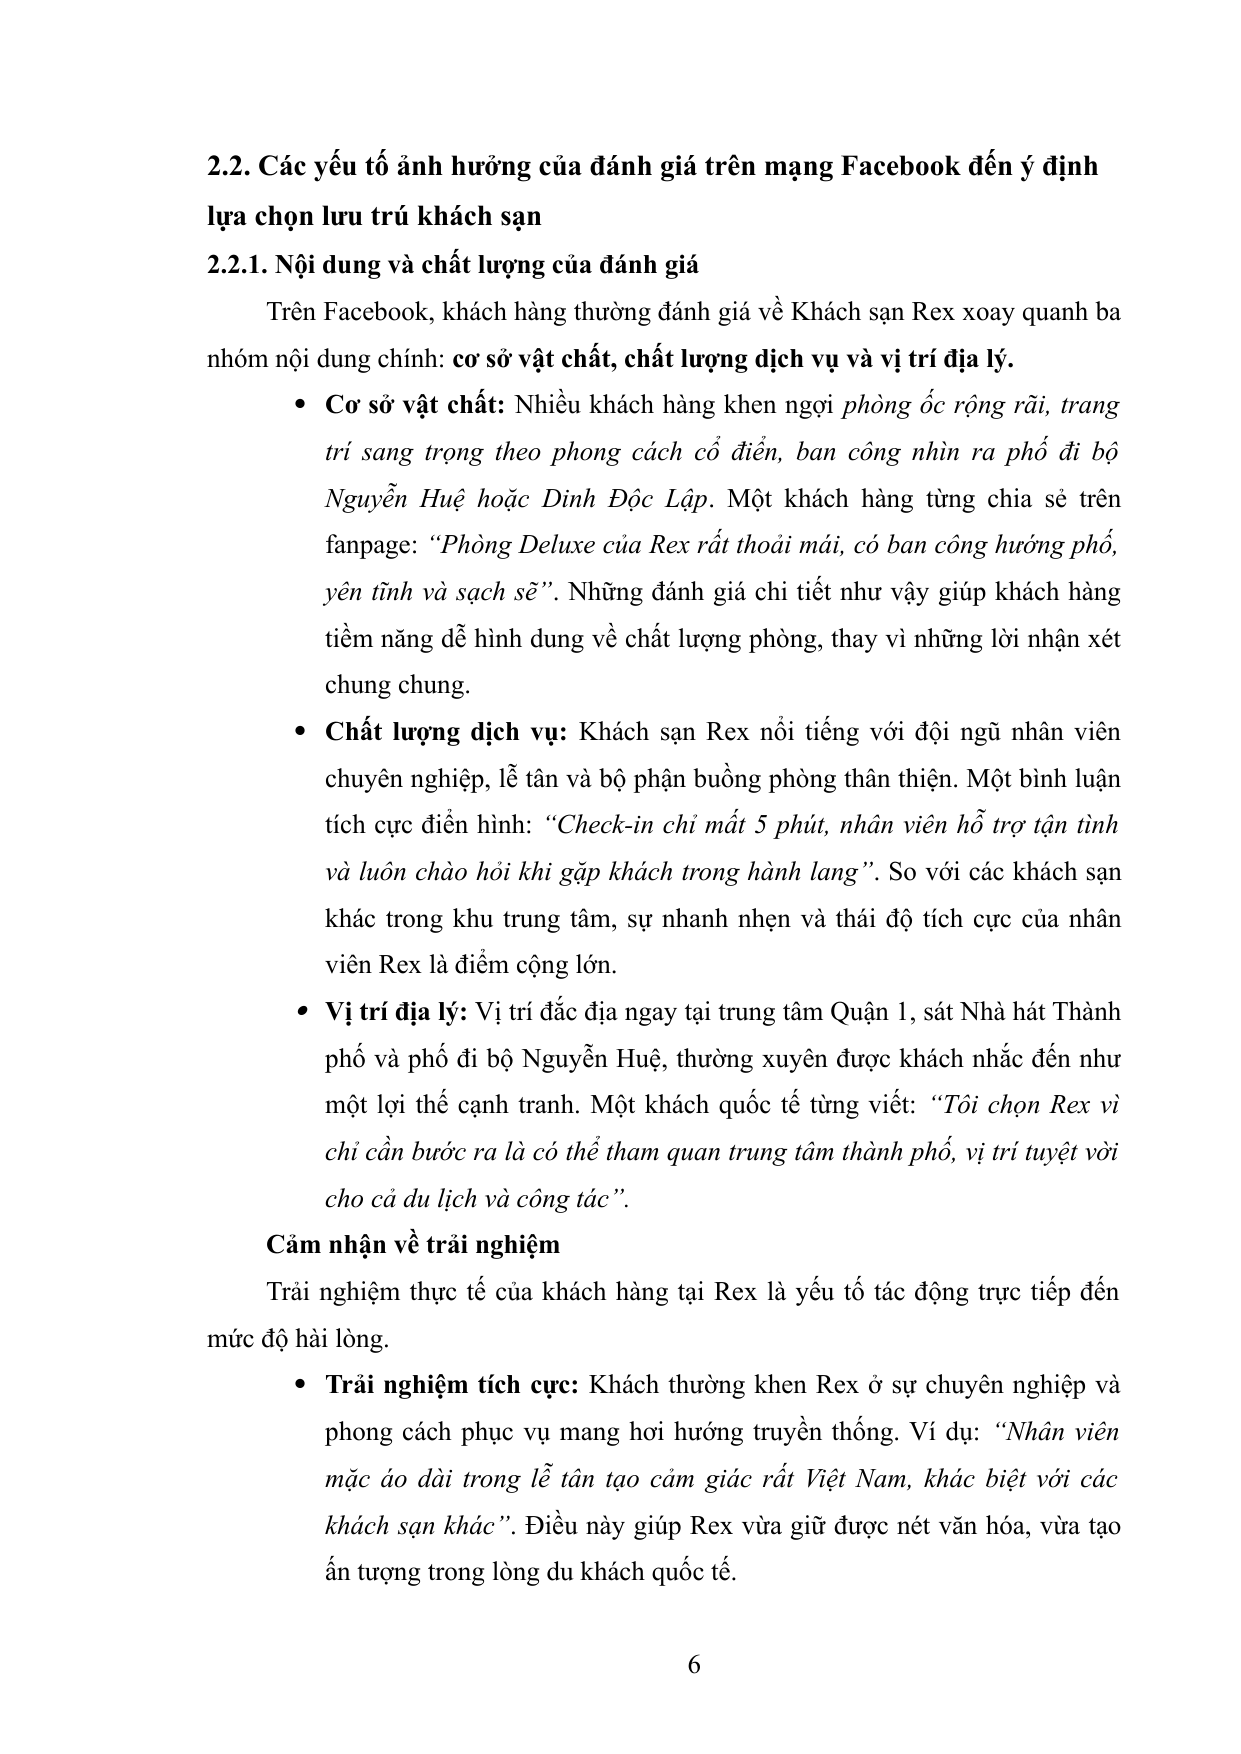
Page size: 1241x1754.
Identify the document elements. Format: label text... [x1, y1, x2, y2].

list Cơ sở vật chất: Nhiều khách hàng khen ngợi phòng ốc rộng rãi, trang trí sang trọng theo phong cách cổ điển, ban công nhìn ra phố đi bộ Nguyễn Huệ hoặc Dinh Độc Lập. Một khách hàng từng chia sẻ trên fanpage: “Phòng Deluxe của Rex rất thoải mái, có ban công hướng phố, yên tĩnh và sạch sẽ”. Những đánh giá chi tiết như vậy giúp khách hàng tiềm năng dễ hình dung về chất lượng phòng, thay vì những lời nhận xét chung chung. [295, 388, 1122, 699]
text Cảm nhận về trải nghiệm [207, 1229, 1122, 1260]
subtitle Nội dung và chất lượng của đánh giá [207, 248, 1122, 279]
list Vị trí địa lý: Vị trí đắc địa ngay tại trung tâm Quận 1, sát Nhà hát Thành phố và phố đi bộ Nguyễn Huệ, thường xuyên được khách nhắc đến như một lợi thế cạnh tranh. Một khách quốc tế từng viết: “Tôi chọn Rex vì chỉ cần bước ra là có thể tham quan trung tâm thành phố, vị trí tuyệt vời cho cả du lịch và công tác”. [295, 995, 1122, 1213]
text Trên Facebook, khách hàng thường đánh giá về Khách sạn Rex xoay quanh ba nhóm nội dung chính: cơ sở vật chất, chất lượng dịch vụ và vị trí địa lý. [207, 295, 1122, 373]
text Trải nghiệm thực tế của khách hàng tại Rex là yếu tố tác động trực tiếp đến mức độ hài lòng. [207, 1275, 1122, 1353]
list Chất lượng dịch vụ: Khách sạn Rex nổi tiếng với đội ngũ nhân viên chuyên nghiệp, lễ tân và bộ phận buồng phòng thân thiện. Một bình luận tích cực điển hình: “Check-in chỉ mất 5 phút, nhân viên hỗ trợ tận tình và luôn chào hỏi khi gặp khách trong hành lang”. So với các khách sạn khác trong khu trung tâm, sự nhanh nhẹn và thái độ tích cực của nhân viên Rex là điểm cộng lớn. [295, 715, 1122, 980]
list Trải nghiệm tích cực: Khách thường khen Rex ở sự chuyên nghiệp và phong cách phục vụ mang hơi hướng truyền thống. Ví dụ: “Nhân viên mặc áo dài trong lễ tân tạo cảm giác rất Việt Nam, khác biệt với các khách sạn khác”. Điều này giúp Rex vừa giữ được nét văn hóa, vừa tạo ấn tượng trong lòng du khách quốc tế. [295, 1369, 1122, 1587]
subtitle Các yếu tố ảnh hưởng của đánh giá trên mạng Facebook đến ý định lựa chọn lưu trú khách sạn [207, 148, 1122, 232]
